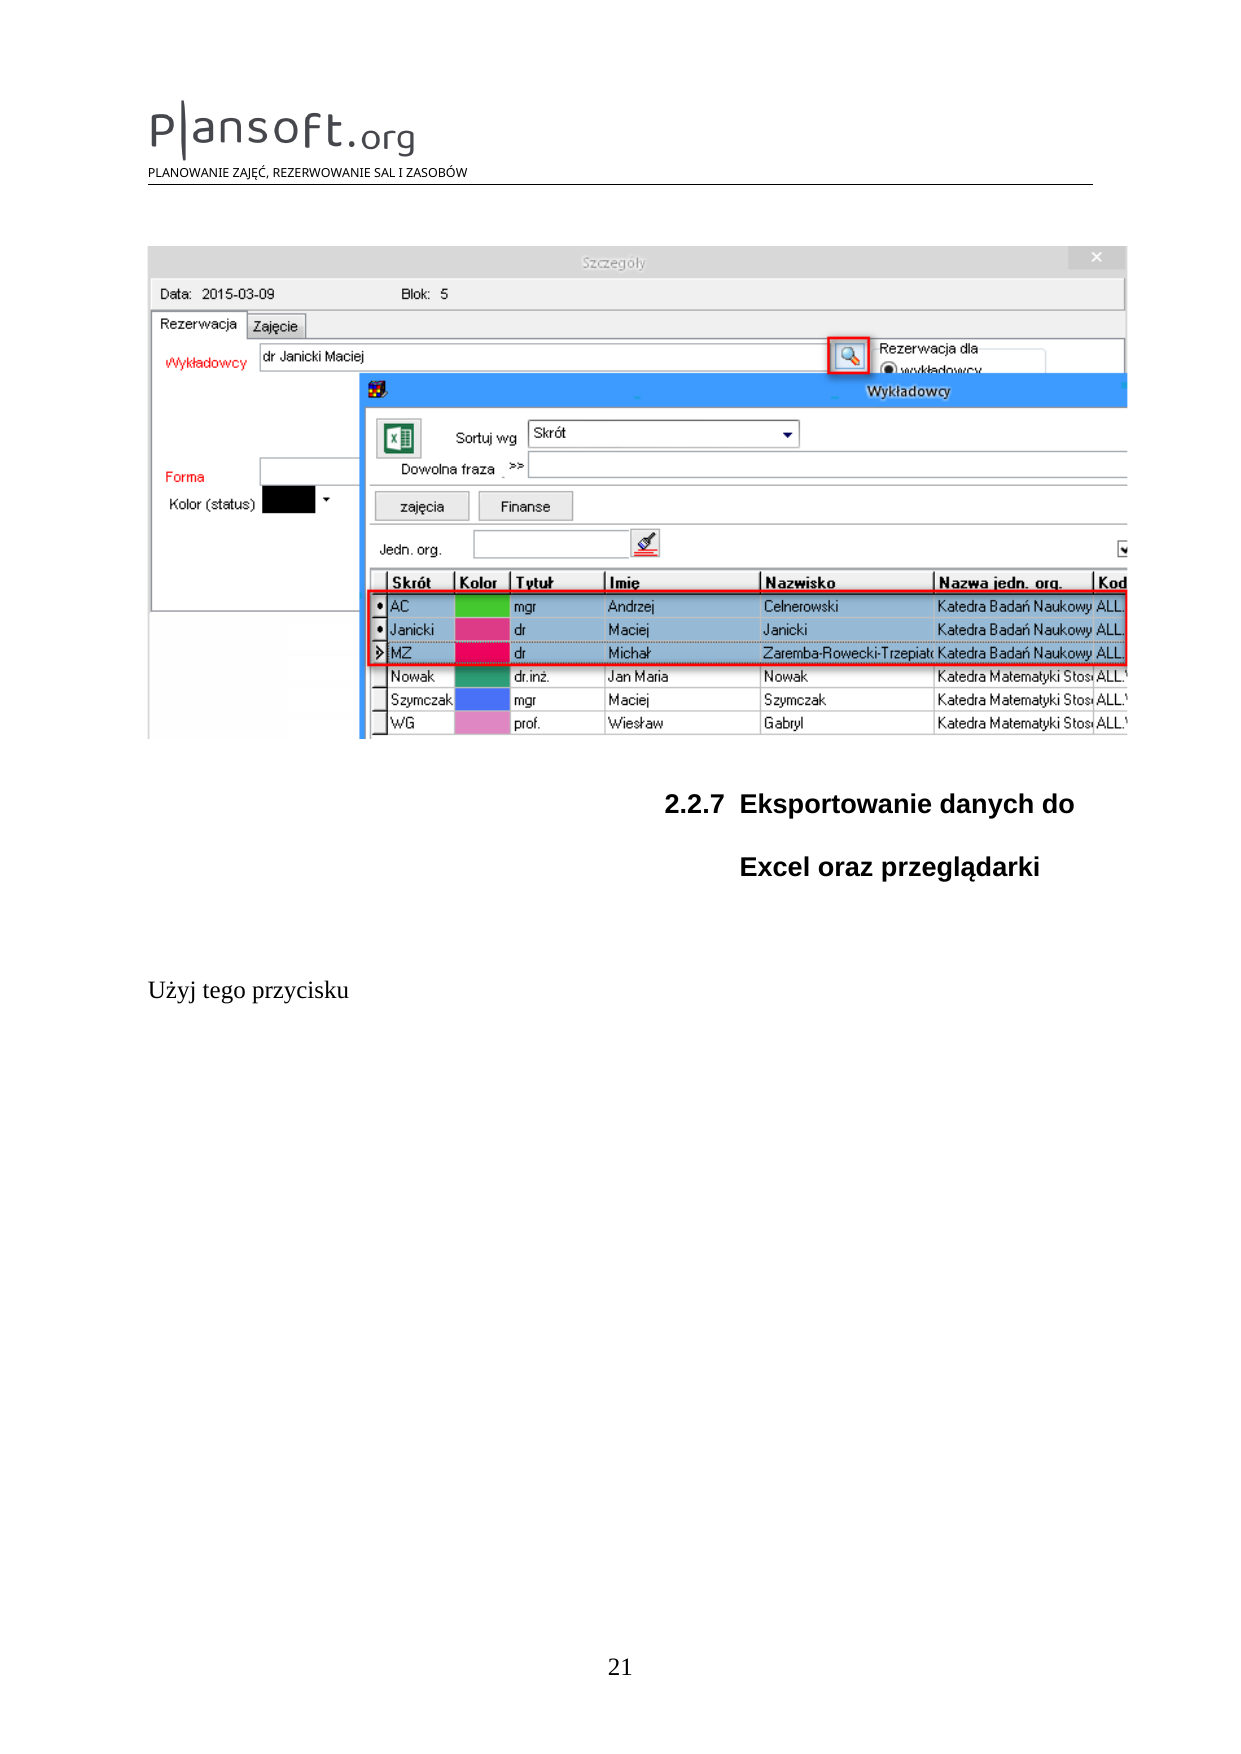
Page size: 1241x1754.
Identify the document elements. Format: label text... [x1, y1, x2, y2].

picture [147, 73, 418, 165]
picture [147, 246, 1128, 739]
subtitle Eksportowanie danych do Excel oraz przeglądarki [664, 788, 1093, 882]
text Użyj tego przycisku [148, 975, 1093, 1004]
